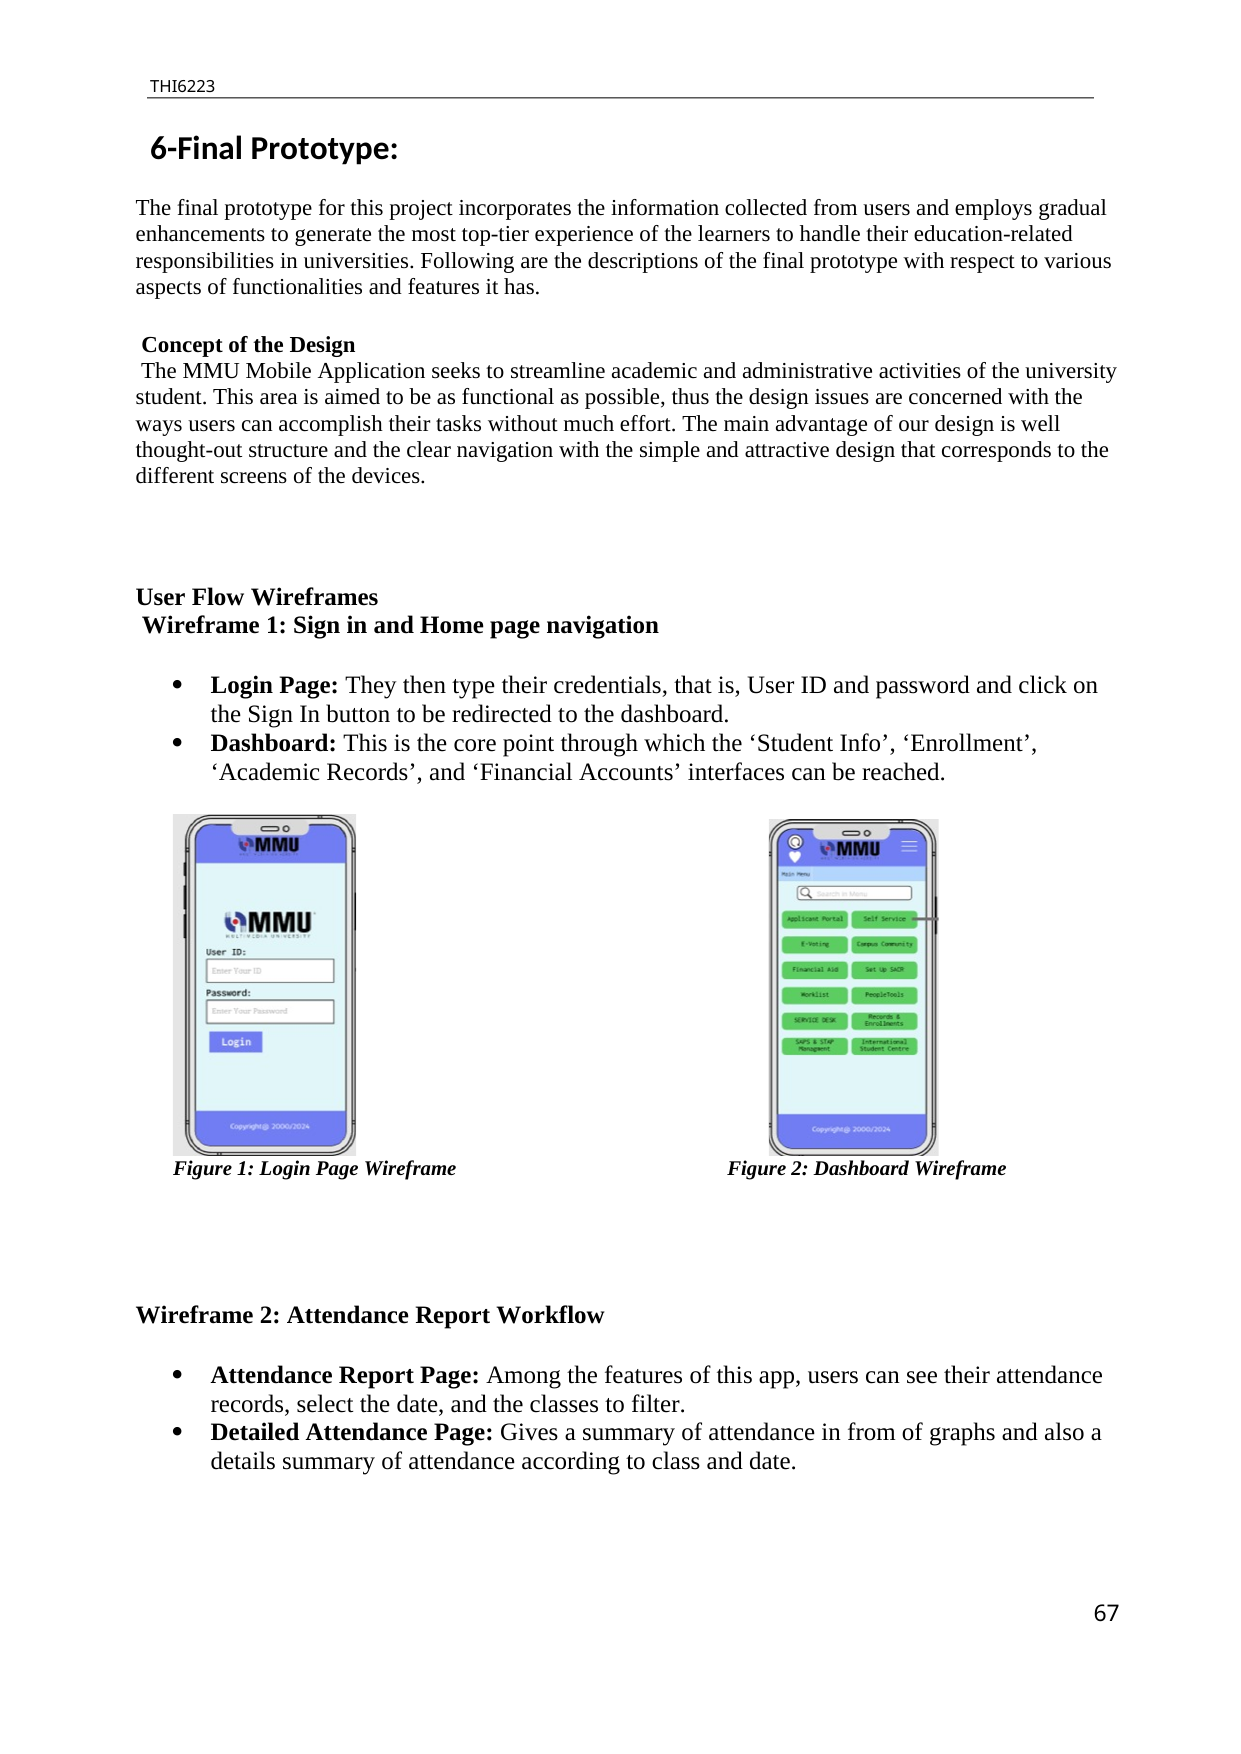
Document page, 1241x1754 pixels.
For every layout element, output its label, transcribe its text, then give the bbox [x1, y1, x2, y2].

text Concept of the Design [135, 331, 1119, 357]
text Wireframe 1: Sign in and Home page navigation [135, 611, 1119, 639]
picture [172, 814, 357, 1156]
text The MMU Mobile Application seeks to streamline academic and administrative activities of the university student. This area is aimed to be as functional as possible, thus the design issues are concerned with the ways users can accomplish their tasks without much effort. The main advantage of our design is well thought-out structure and the clear navigation with the simple and attractive design that corresponds to the different screens of the devices. [135, 357, 1119, 489]
text Wireframe 2: Attendance Report Workflow [135, 1300, 1119, 1329]
subtitle 6-Final Prototype: [150, 127, 1119, 168]
list Dashboard: This is the core point through which the ‘Student Info’, ‘Enrollment’, ‘Academic Records’, and ‘Financial Accounts’ interfaces can be reached. [173, 728, 1119, 786]
text User Flow Wireframes [135, 582, 1119, 611]
list Detailed Attendance Page: Gives a summary of attendance in from of graphs and also a details summary of attendance according to class and date. [173, 1417, 1119, 1475]
list Login Page: They then type their credentials, that is, User ID and password and click on the Sign In button to be redirected to the dashboard. [173, 671, 1119, 728]
text The final prototype for this project incorporates the information collected from users and employs gradual enhancements to generate the most top-tier experience of the learners to handle their education-related responsibilities in universities. Following are the descriptions of the final prototype with respect to various aspects of functionalities and features it has. [135, 194, 1119, 299]
picture [768, 819, 939, 1156]
list Attendance Report Page: Among the features of this app, users can see their attendance records, select the date, and the classes to filter. [173, 1360, 1119, 1417]
text Figure 1: Login Page Wireframe Figure 2: Dashboard Wireframe [135, 1156, 1119, 1180]
